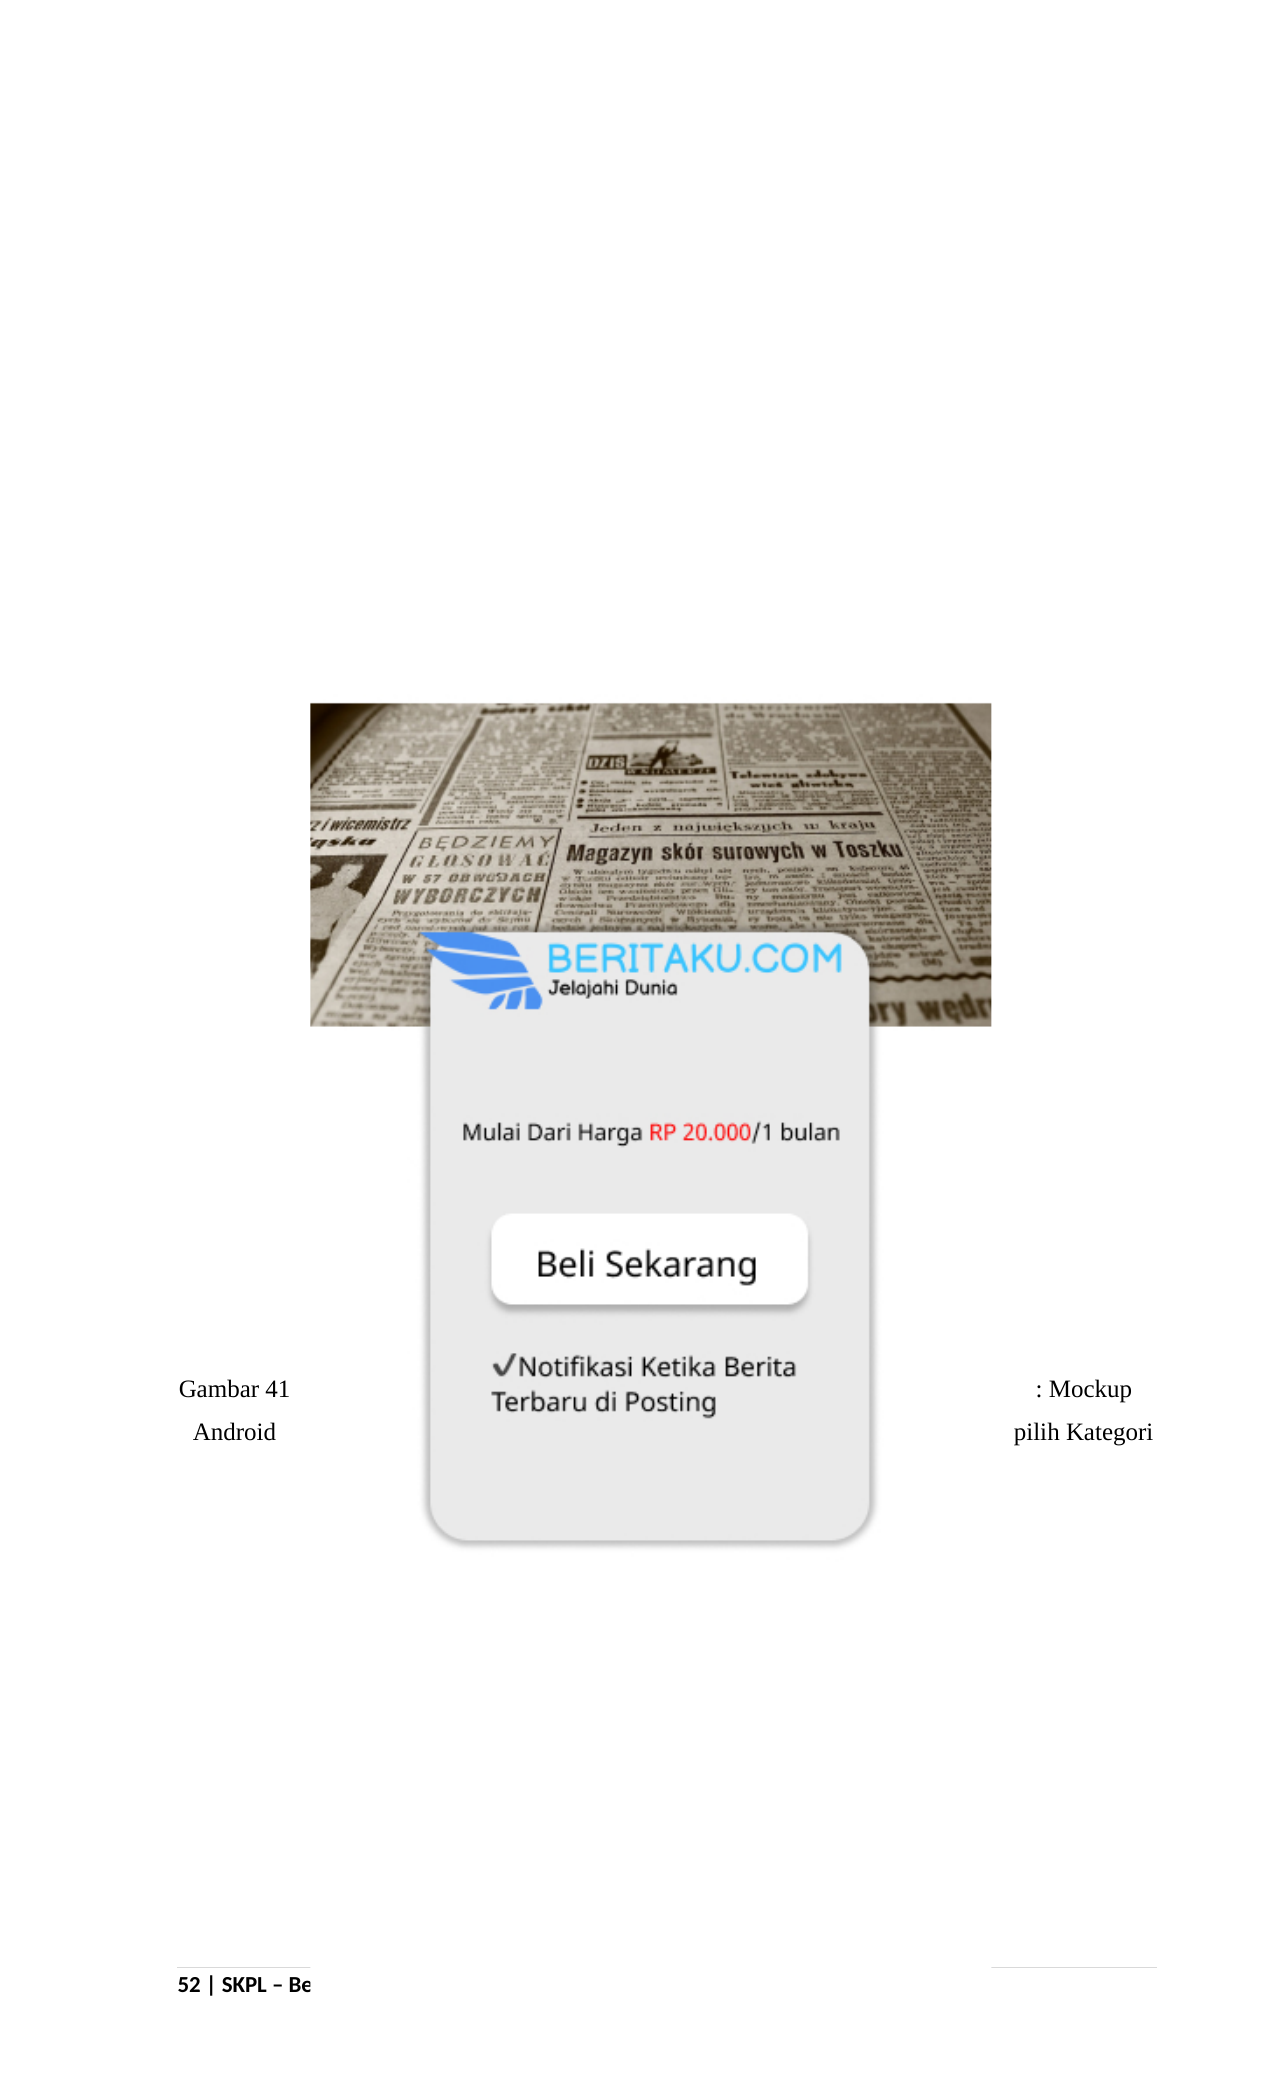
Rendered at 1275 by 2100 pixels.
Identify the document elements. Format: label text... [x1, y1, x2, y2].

text Gambar 41 : Mockup Android pilih Kategori [992, 1374, 1157, 1446]
picture [310, 626, 992, 2100]
text Gambar 41 : Mockup Android pilih Kategori [177, 1374, 310, 1446]
